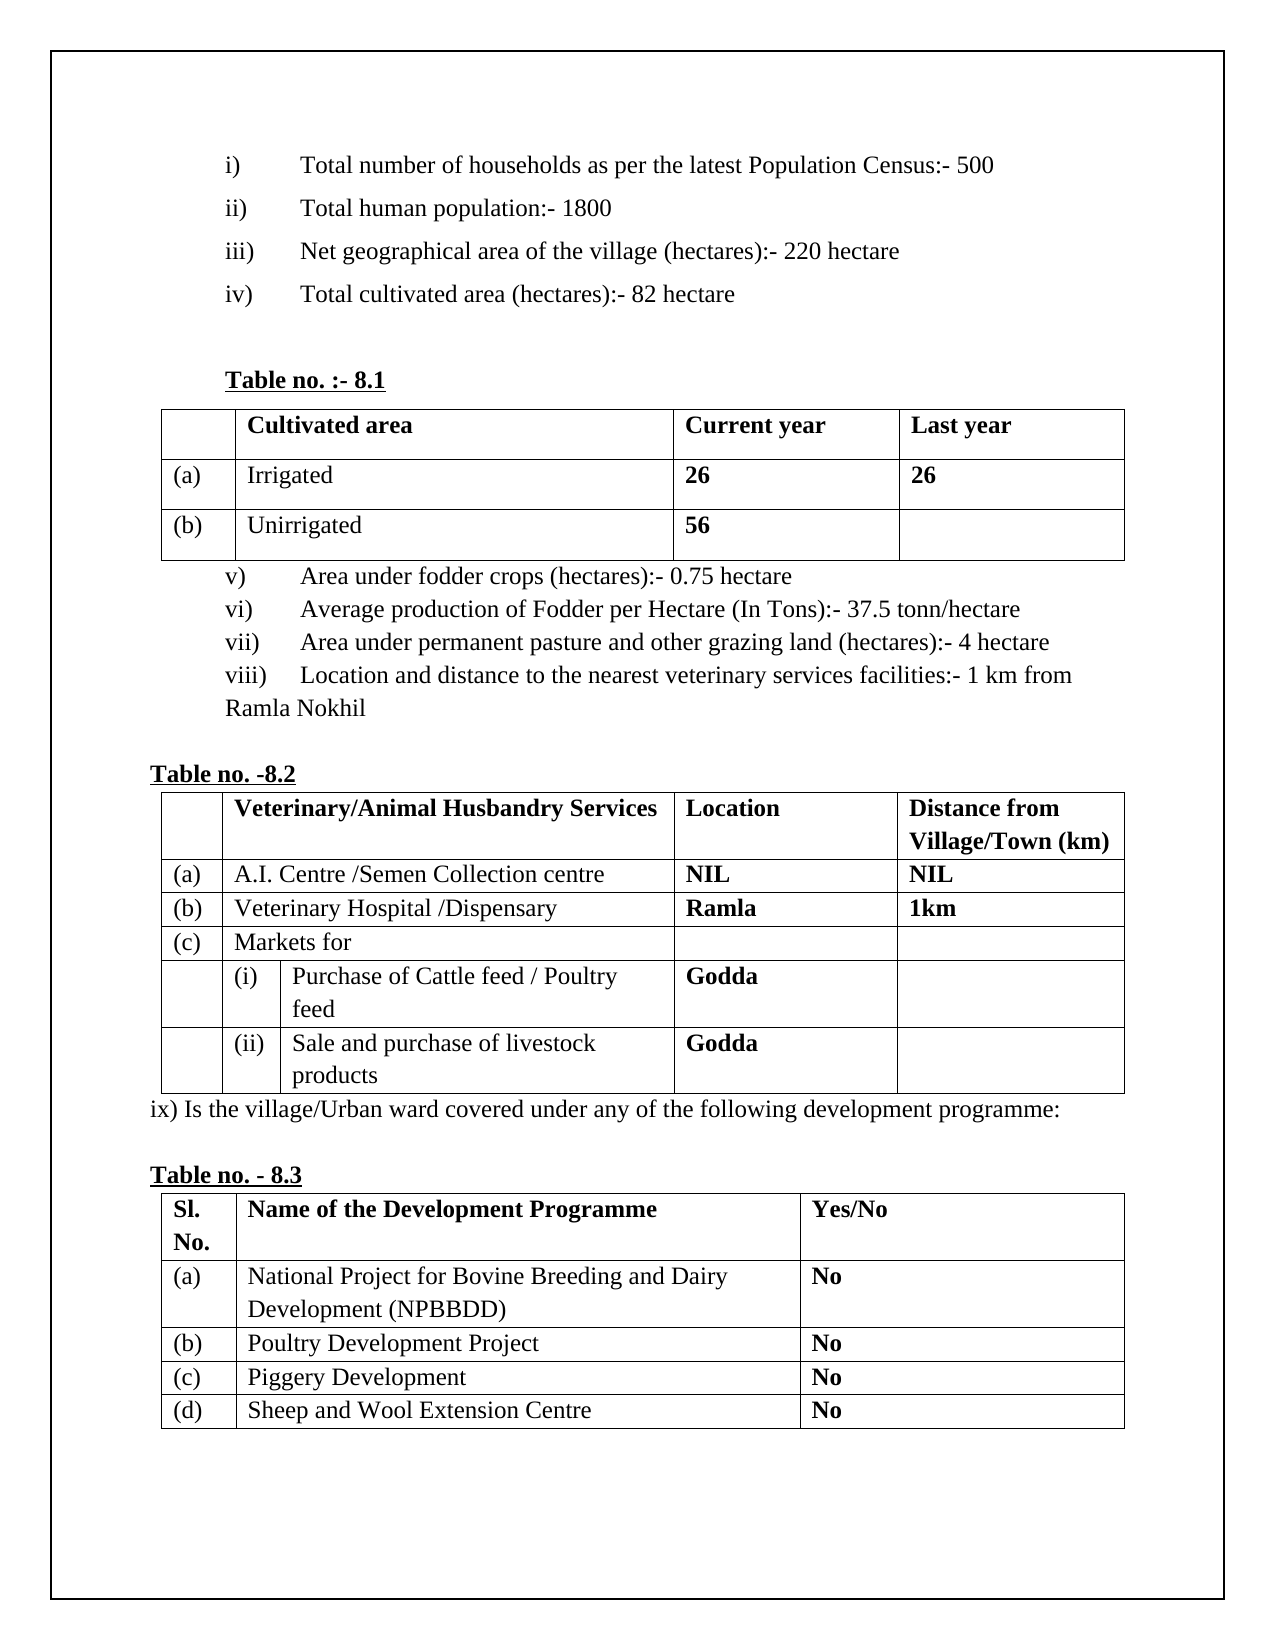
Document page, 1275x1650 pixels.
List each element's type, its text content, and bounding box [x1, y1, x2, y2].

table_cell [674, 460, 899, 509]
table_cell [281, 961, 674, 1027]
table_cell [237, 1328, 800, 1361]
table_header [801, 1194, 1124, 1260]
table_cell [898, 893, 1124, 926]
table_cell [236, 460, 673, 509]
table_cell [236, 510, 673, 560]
text i) Total number of households as per the latest Population Census:- 500 [225, 150, 1125, 179]
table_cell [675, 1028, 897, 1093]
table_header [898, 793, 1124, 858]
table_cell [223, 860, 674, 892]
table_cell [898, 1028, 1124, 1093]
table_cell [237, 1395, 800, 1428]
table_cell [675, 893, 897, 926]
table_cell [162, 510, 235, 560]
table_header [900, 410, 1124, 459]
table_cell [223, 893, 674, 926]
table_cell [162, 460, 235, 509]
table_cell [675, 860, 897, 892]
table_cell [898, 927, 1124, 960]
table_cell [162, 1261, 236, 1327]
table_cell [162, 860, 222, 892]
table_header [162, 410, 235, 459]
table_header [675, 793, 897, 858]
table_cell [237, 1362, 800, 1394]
text vii) Area under permanent pasture and other grazing land (hectares):- 4 hectare [225, 627, 1125, 656]
text ii) Total human population:- 1800 [225, 193, 1125, 222]
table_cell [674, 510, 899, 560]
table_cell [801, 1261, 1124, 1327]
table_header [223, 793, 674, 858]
text iv) Total cultivated area (hectares):- 82 hectare [225, 279, 1125, 308]
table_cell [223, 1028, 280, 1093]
text Table no. :- 8.1 [225, 366, 1125, 394]
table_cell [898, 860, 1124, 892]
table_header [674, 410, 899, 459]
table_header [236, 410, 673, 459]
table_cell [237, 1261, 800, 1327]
text Table no. - 8.3 [150, 1160, 1125, 1189]
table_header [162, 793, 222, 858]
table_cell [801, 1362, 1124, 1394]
text viii) Location and distance to the nearest veterinary services facilities:- 1 km from Ramla Nokhil [225, 660, 1125, 722]
text v) Area under fodder crops (hectares):- 0.75 hectare [225, 561, 1125, 589]
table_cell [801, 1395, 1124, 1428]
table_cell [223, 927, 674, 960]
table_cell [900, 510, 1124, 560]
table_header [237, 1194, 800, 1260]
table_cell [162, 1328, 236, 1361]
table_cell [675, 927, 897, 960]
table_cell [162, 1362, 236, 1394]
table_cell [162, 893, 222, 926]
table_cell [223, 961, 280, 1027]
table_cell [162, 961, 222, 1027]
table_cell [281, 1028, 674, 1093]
text ix) Is the village/Urban ward covered under any of the following development programme: [150, 1094, 1125, 1123]
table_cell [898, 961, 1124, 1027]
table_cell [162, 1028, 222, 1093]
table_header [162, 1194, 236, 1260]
text Table no. -8.2 [150, 759, 1125, 788]
text iii) Net geographical area of the village (hectares):- 220 hectare [225, 236, 1125, 265]
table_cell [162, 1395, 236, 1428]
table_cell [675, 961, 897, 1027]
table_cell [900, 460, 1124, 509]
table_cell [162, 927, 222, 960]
text vi) Average production of Fodder per Hectare (In Tons):- 37.5 tonn/hectare [225, 594, 1125, 622]
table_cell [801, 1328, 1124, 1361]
